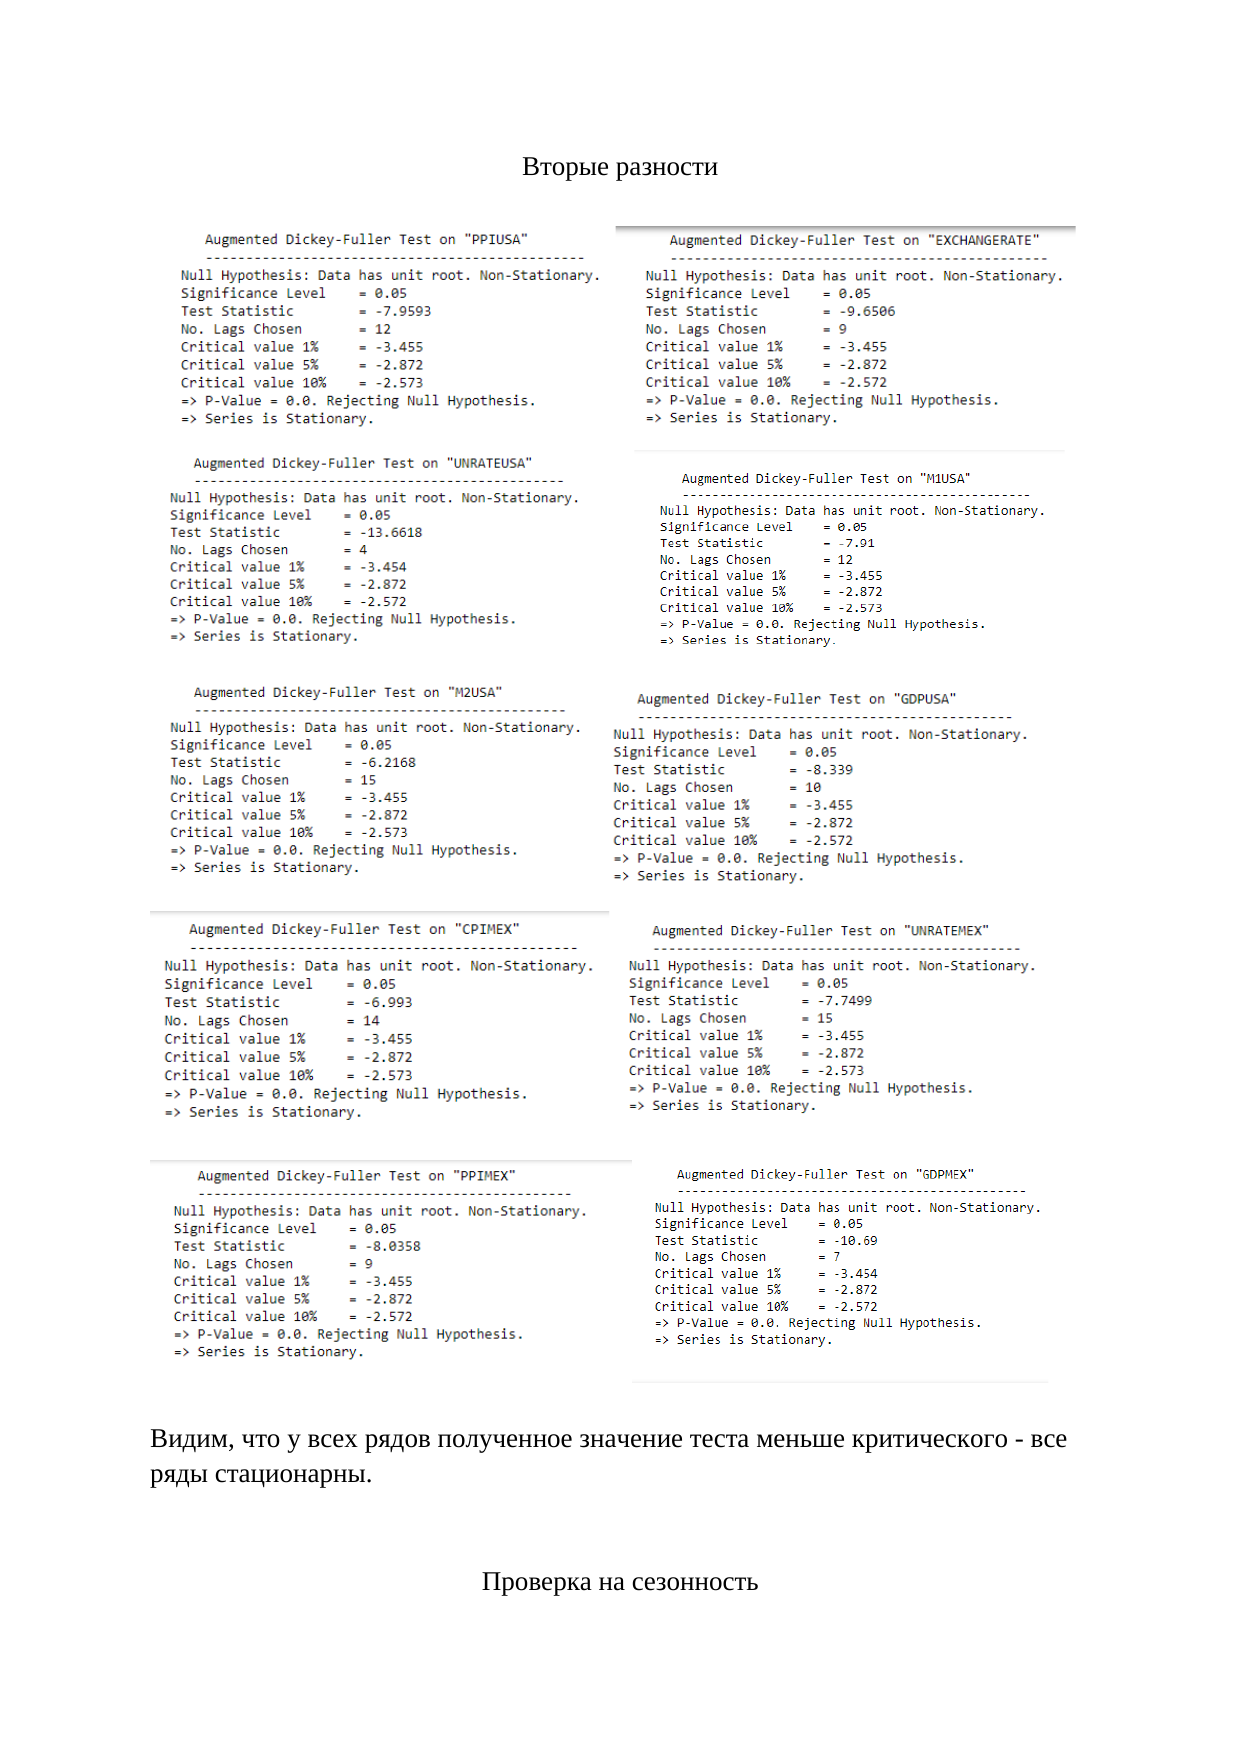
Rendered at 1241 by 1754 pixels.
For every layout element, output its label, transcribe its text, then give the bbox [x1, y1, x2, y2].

picture [150, 665, 1057, 905]
picture [150, 1138, 1049, 1383]
picture [634, 450, 1065, 656]
picture [150, 908, 1078, 1135]
text Видим, что у всех рядов полученное значение теста меньше критического - все ряды стационарны. [150, 1422, 1090, 1489]
picture [150, 221, 1076, 443]
text Проверка на сезонность [150, 1565, 1090, 1596]
text Вторые разности [150, 150, 1090, 181]
picture [150, 446, 614, 656]
